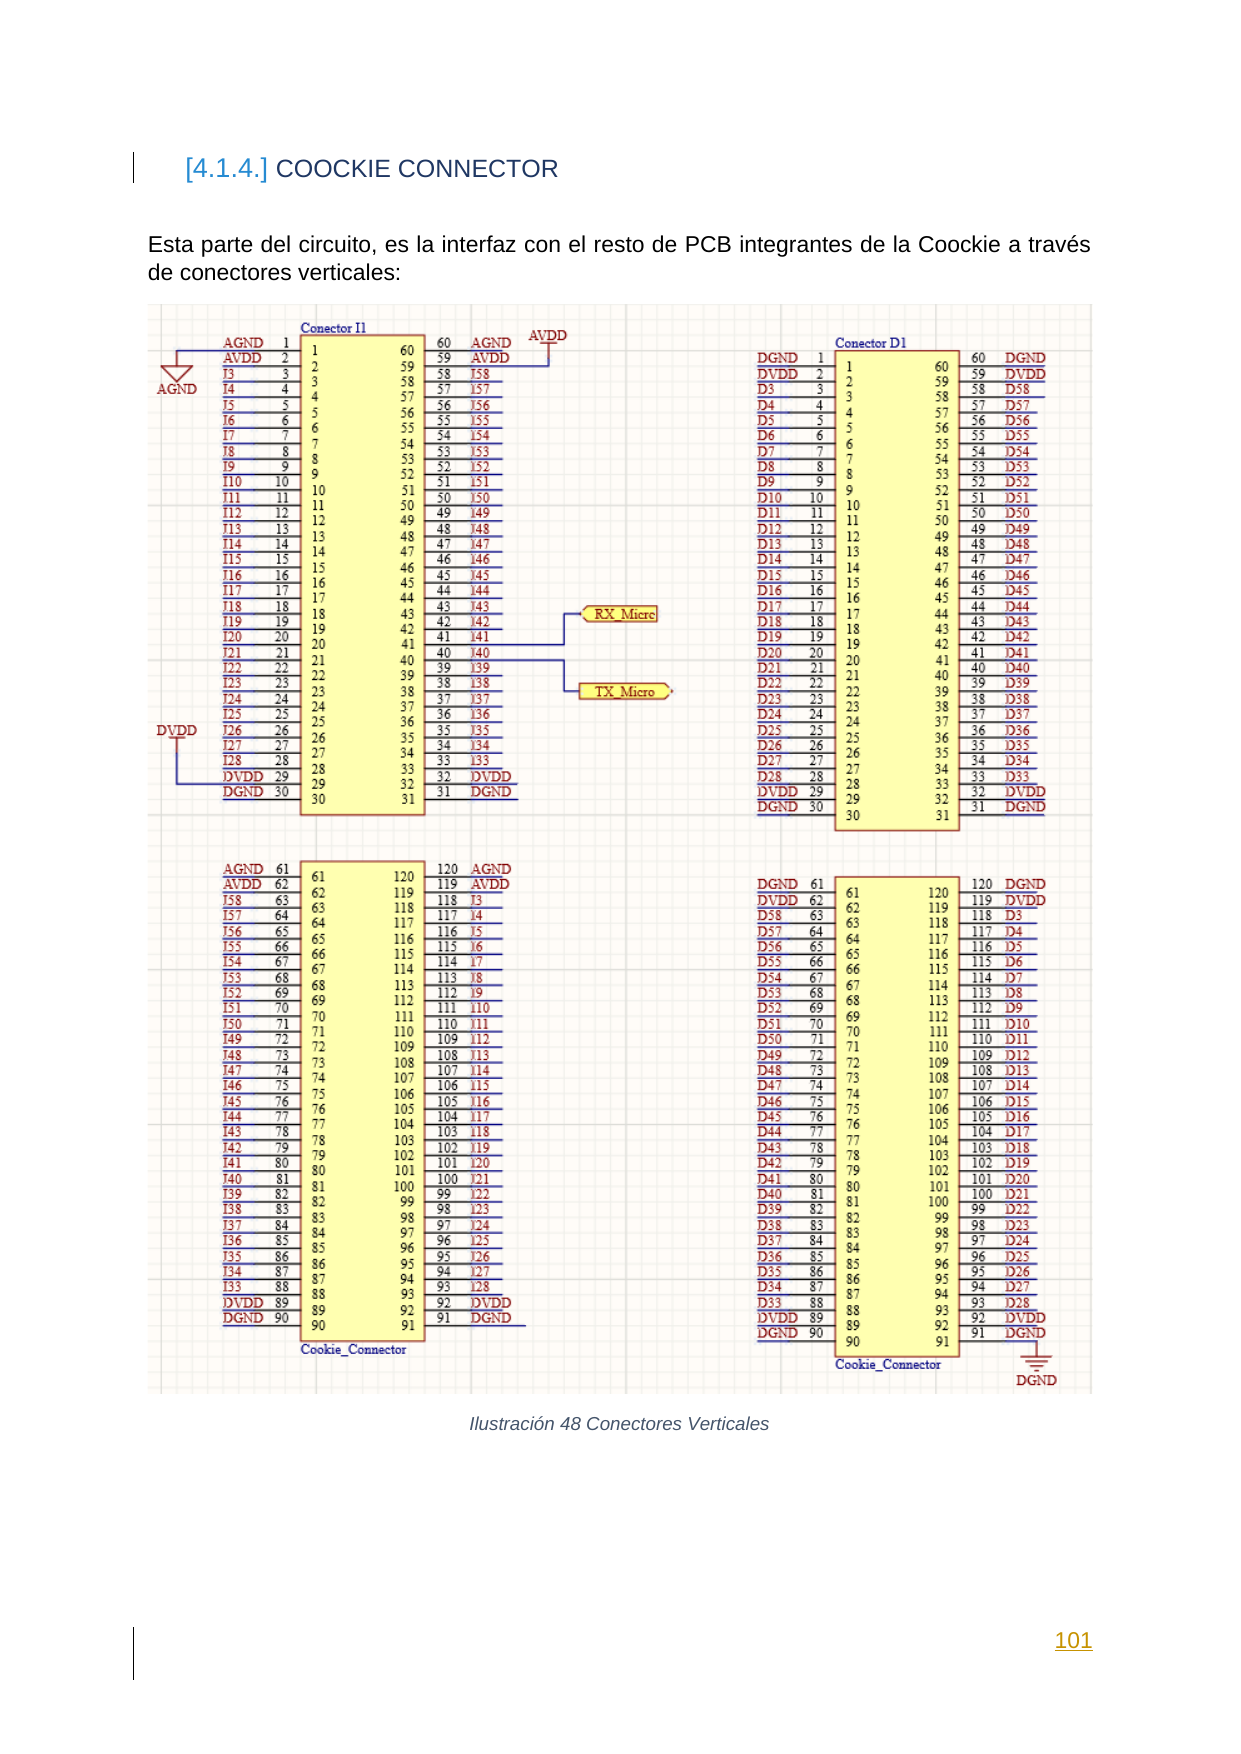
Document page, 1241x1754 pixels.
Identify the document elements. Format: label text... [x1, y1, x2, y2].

text Ilustración Conectores Verticales [148, 1413, 1092, 1434]
subtitle COOCKIE CONNECTOR [185, 152, 1092, 183]
text Esta parte del circuito, es la interfaz con el resto de PCB integrantes de la Coockie a través de conectores verticales: [148, 231, 1092, 286]
picture [147, 304, 1093, 1394]
